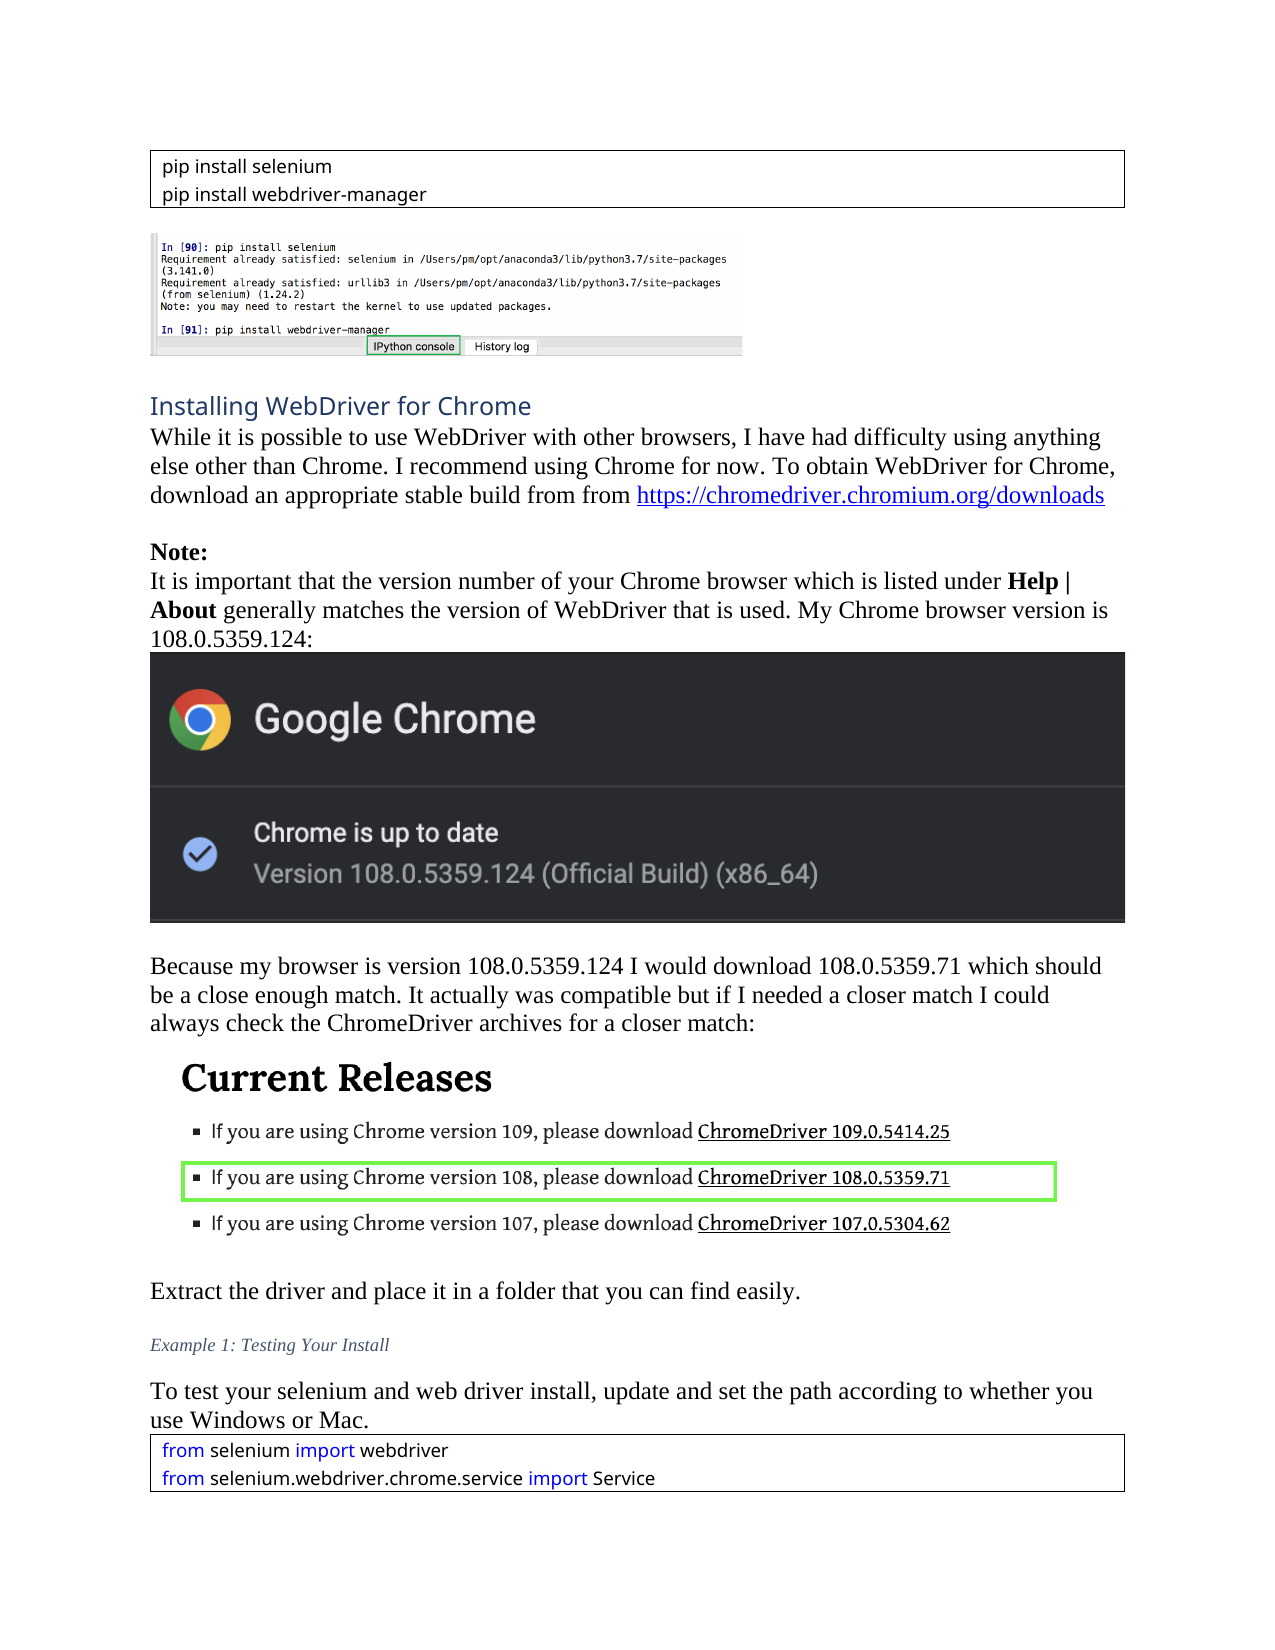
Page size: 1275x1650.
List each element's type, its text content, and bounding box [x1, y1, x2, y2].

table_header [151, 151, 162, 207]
picture [150, 652, 1125, 923]
text Note: [150, 537, 1125, 566]
text While it is possible to use WebDriver with other browsers, I have had difficulty using anything else other than Chrome. I recommend using Chrome for now. To obtain WebDriver for Chrome, download an appropriate stable build from from https://chromedriver.chromium.org/downloads [150, 422, 1125, 509]
text It is important that the version number of your Chrome browser which is listed under Help | About generally matches the version of WebDriver that is used. My Chrome browser version is 108.0.5359.124: [150, 566, 1125, 652]
text Example 1: Testing Your Install [150, 1333, 1125, 1355]
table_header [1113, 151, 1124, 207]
subtitle Installing WebDriver for Chrome [150, 388, 1125, 422]
text Extract the driver and place it in a folder that you can find easily. [150, 1276, 1125, 1305]
text To test your selenium and web driver install, update and set the path according to whether you use Windows or Mac. [150, 1376, 1125, 1433]
text Because my browser is version 108.0.5359.124 I would download 108.0.5359.71 which should be a close enough match. It actually was compatible but if I needed a closer match I could always check the ChromeDriver archives for a closer match: [150, 951, 1125, 1037]
picture [150, 233, 743, 356]
picture [150, 1037, 1125, 1248]
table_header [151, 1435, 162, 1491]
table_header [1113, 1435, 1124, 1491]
